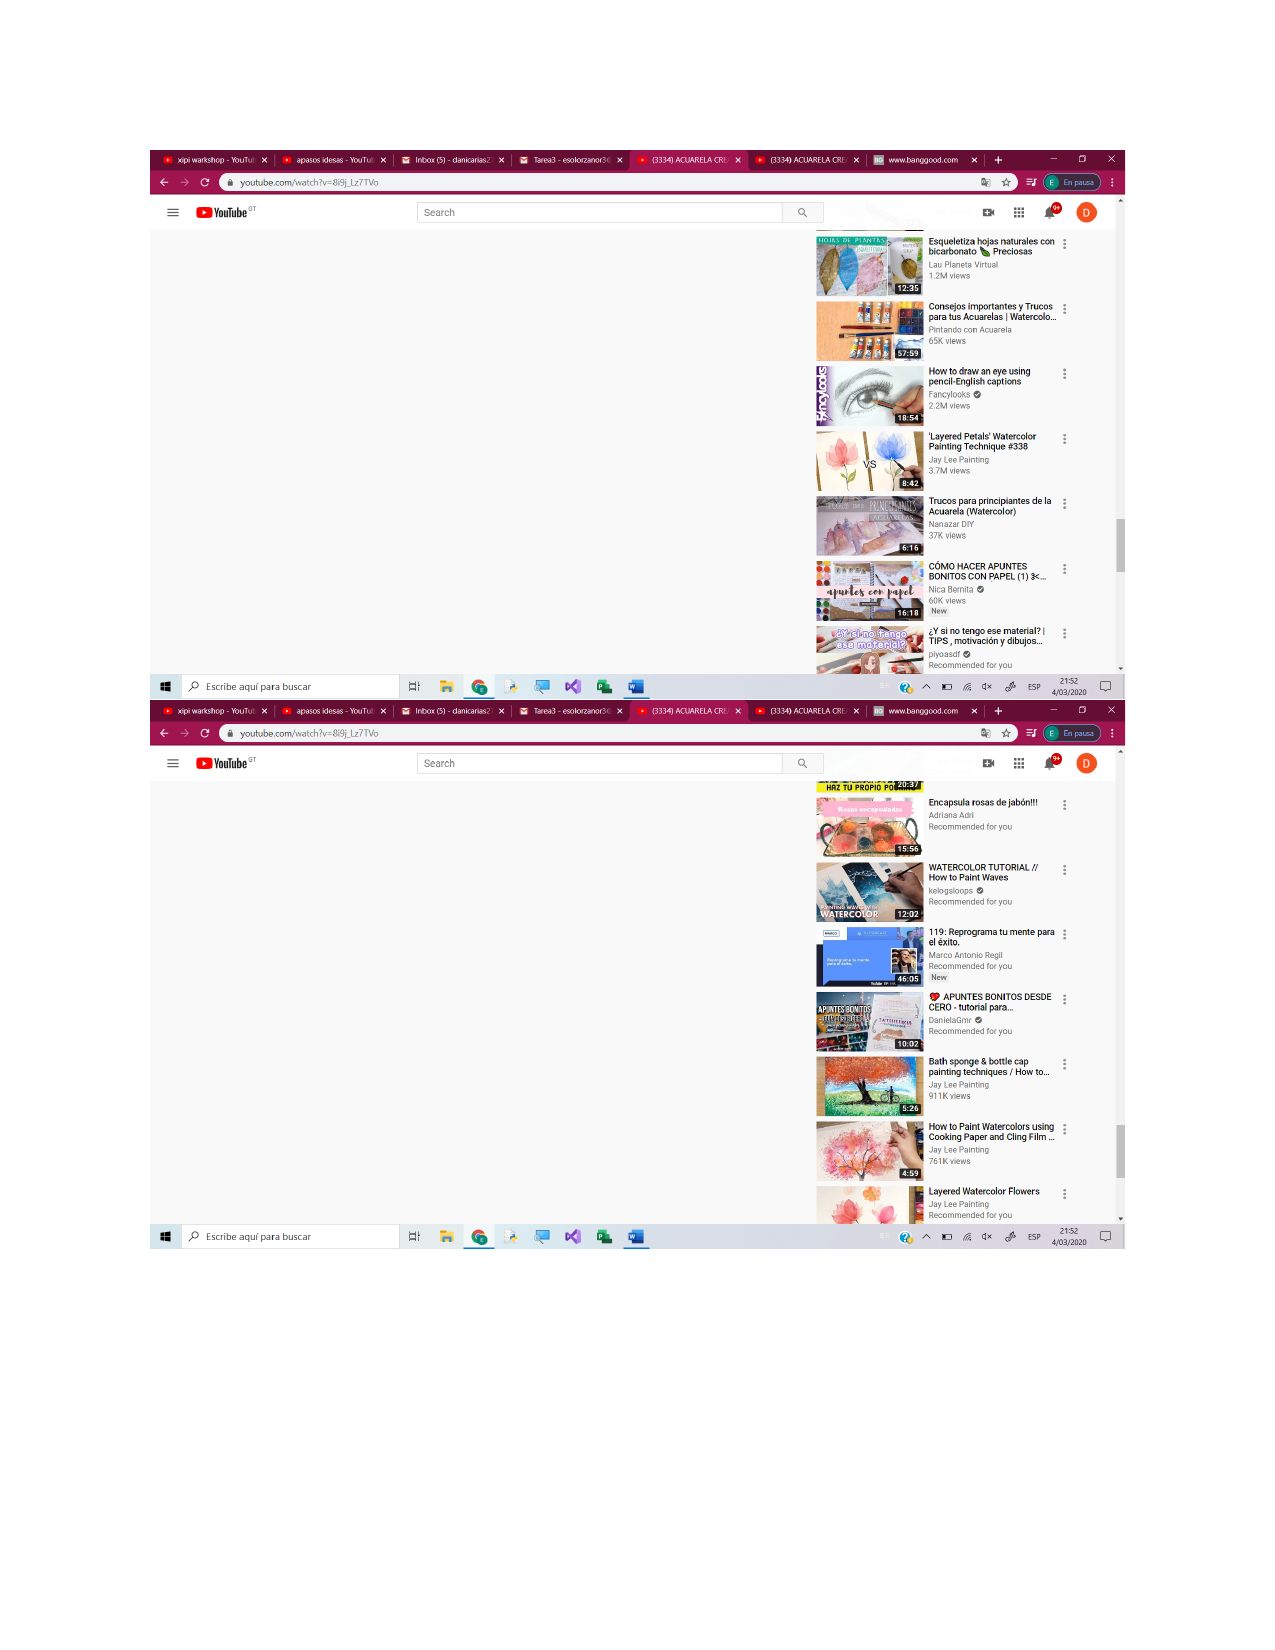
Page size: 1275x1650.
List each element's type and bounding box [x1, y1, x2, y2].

picture [150, 700, 1125, 1249]
picture [150, 150, 1125, 699]
